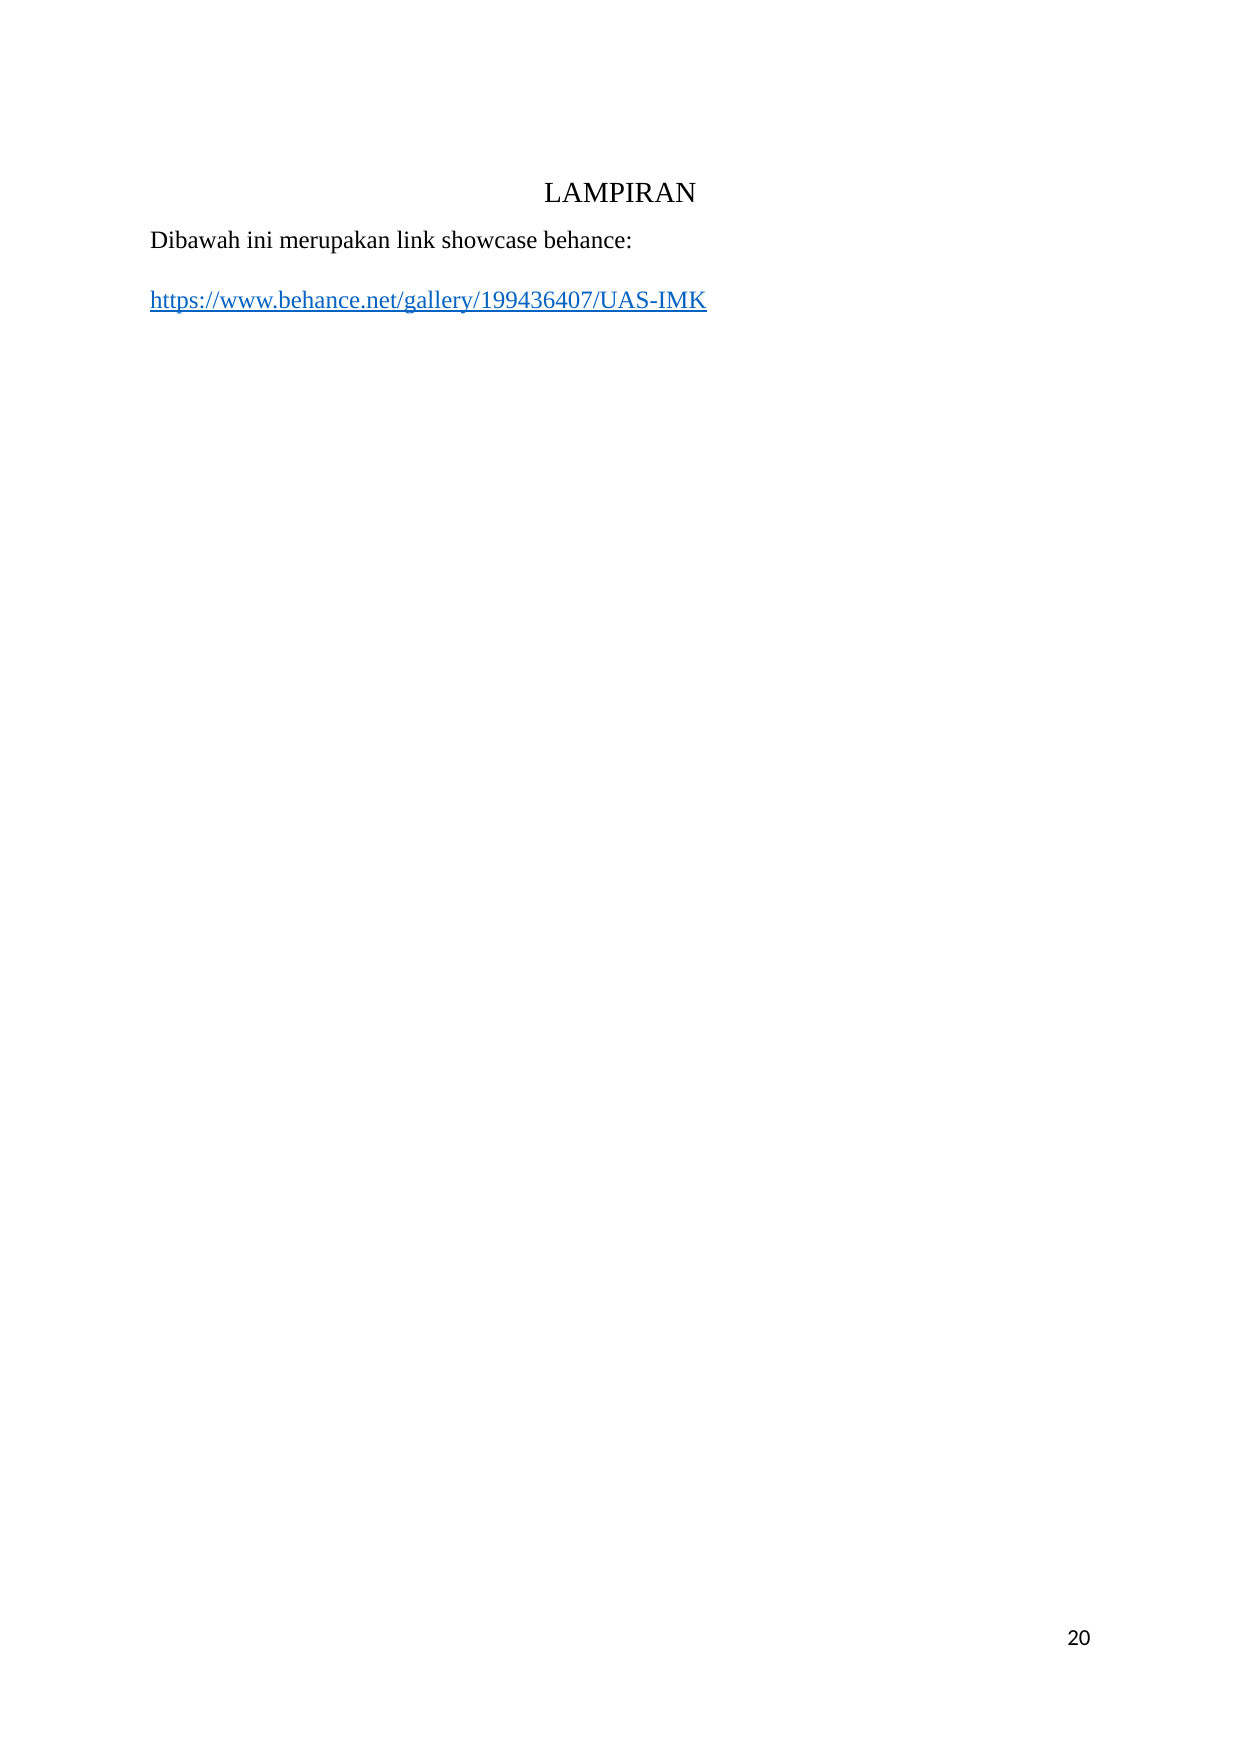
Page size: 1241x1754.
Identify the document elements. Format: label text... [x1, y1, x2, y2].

text https://www.behance.net/gallery/199436407/UAS-IMK [150, 285, 1090, 314]
text Dibawah ini merupakan link showcase behance: [150, 225, 1090, 254]
subtitle LAMPIRAN [150, 175, 1090, 208]
